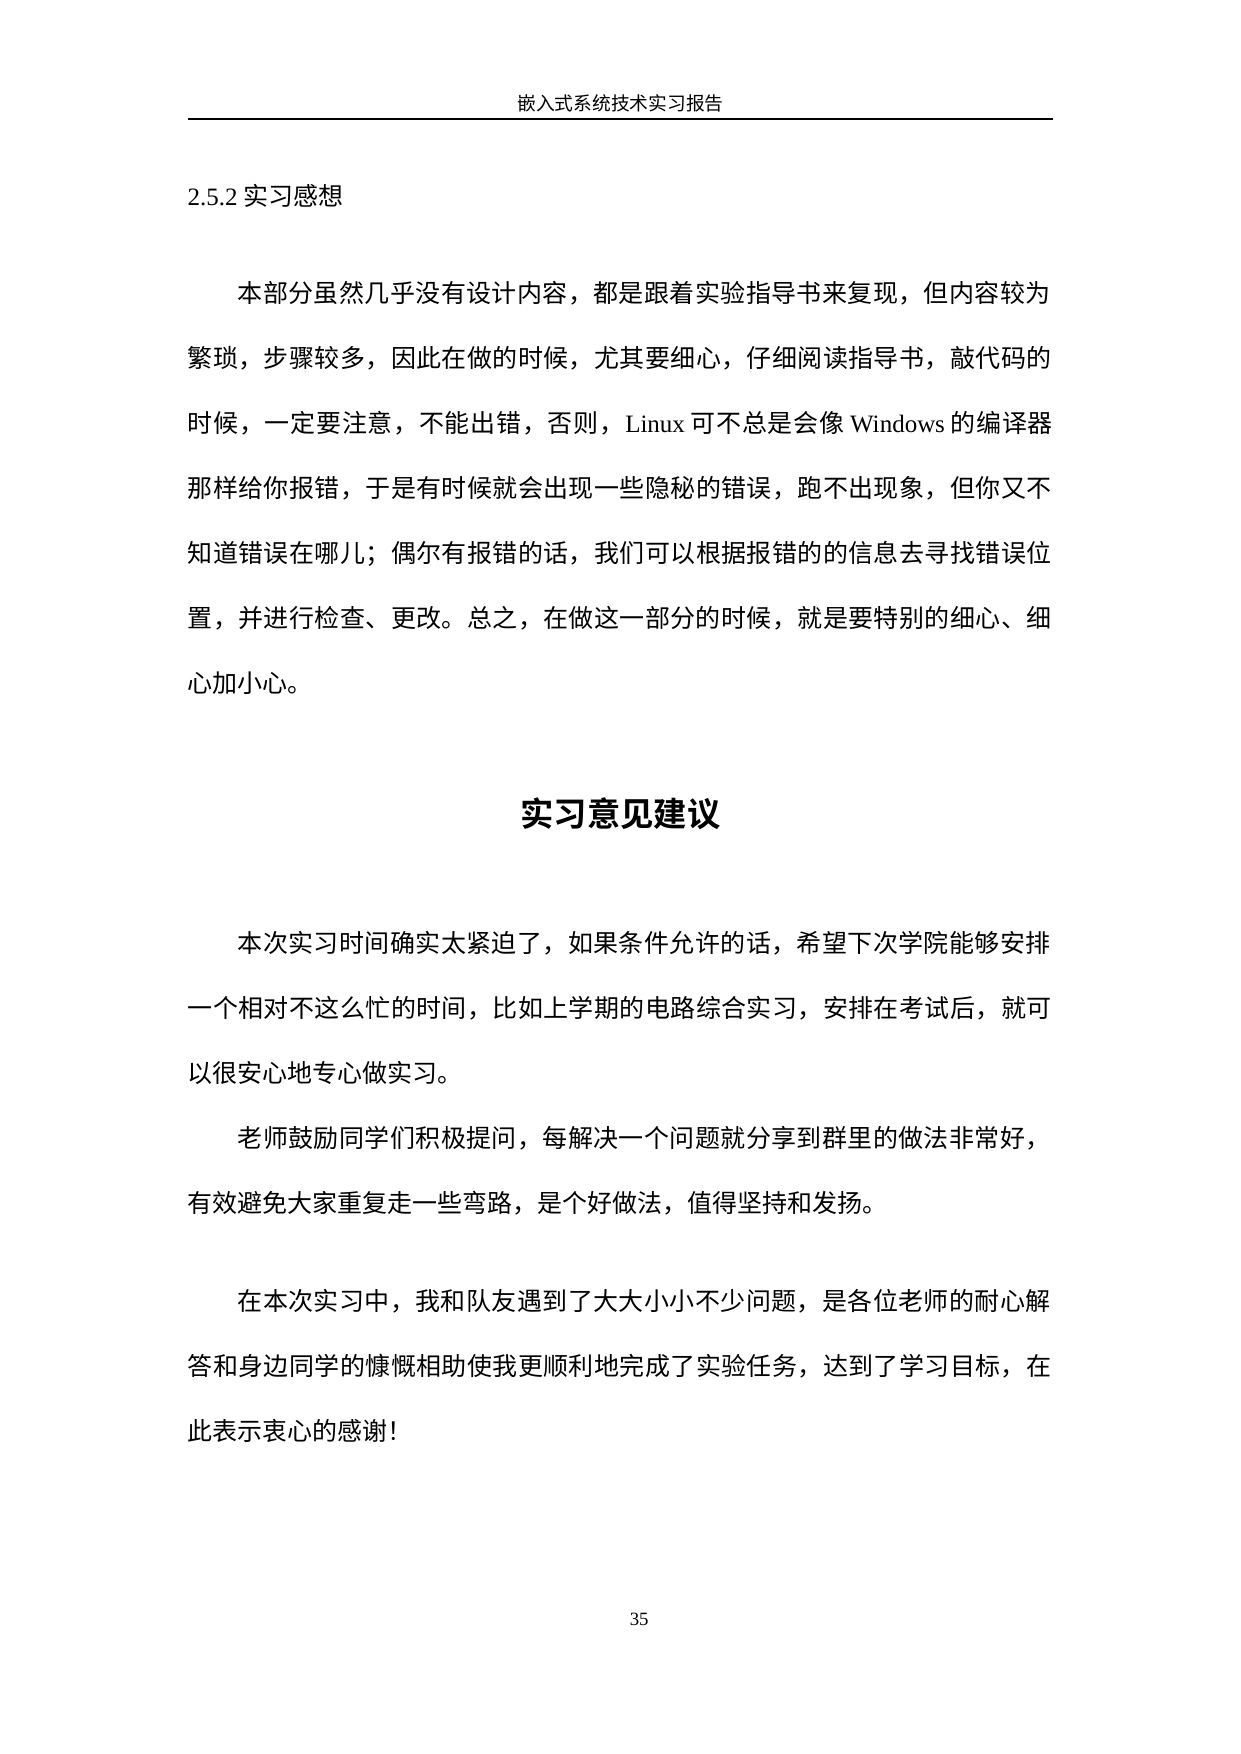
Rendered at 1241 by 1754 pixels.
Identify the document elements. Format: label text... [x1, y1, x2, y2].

subtitle 2.5.2 实习感想 [187, 162, 1053, 227]
text 本部分虽然几乎没有设计内容，都是跟着实验指导书来复现，但内容较为繁琐，步骤较多，因此在做的时候，尤其要细心，仔细阅读指导书，敲代码的时候，一定要注意，不能出错，否则，Linux可不总是会像Windows的编译器那样给你报错，于是有时候就会出现一些隐秘的错误，跑不出现象，但你又不知道错误在哪儿；偶尔有报错的话，我们可以根据报错的的信息去寻找错误位置，并进行检查、更改。总之，在做这一部分的时候，就是要特别的细心、细心加小心。 [187, 259, 1053, 714]
text 在本次实习中，我和队友遇到了大大小小不少问题，是各位老师的耐心解答和身边同学的慷慨相助使我更顺利地完成了实验任务，达到了学习目标，在此表示衷心的感谢！ [187, 1267, 1053, 1462]
text 本次实习时间确实太紧迫了，如果条件允许的话，希望下次学院能够安排一个相对不这么忙的时间，比如上学期的电路综合实习，安排在考试后，就可以很安心地专心做实习。 [187, 909, 1053, 1104]
text 老师鼓励同学们积极提问，每解决一个问题就分享到群里的做法非常好，有效避免大家重复走一些弯路，是个好做法，值得坚持和发扬。 [187, 1104, 1053, 1234]
subtitle 实习意见建议 [187, 779, 1053, 844]
